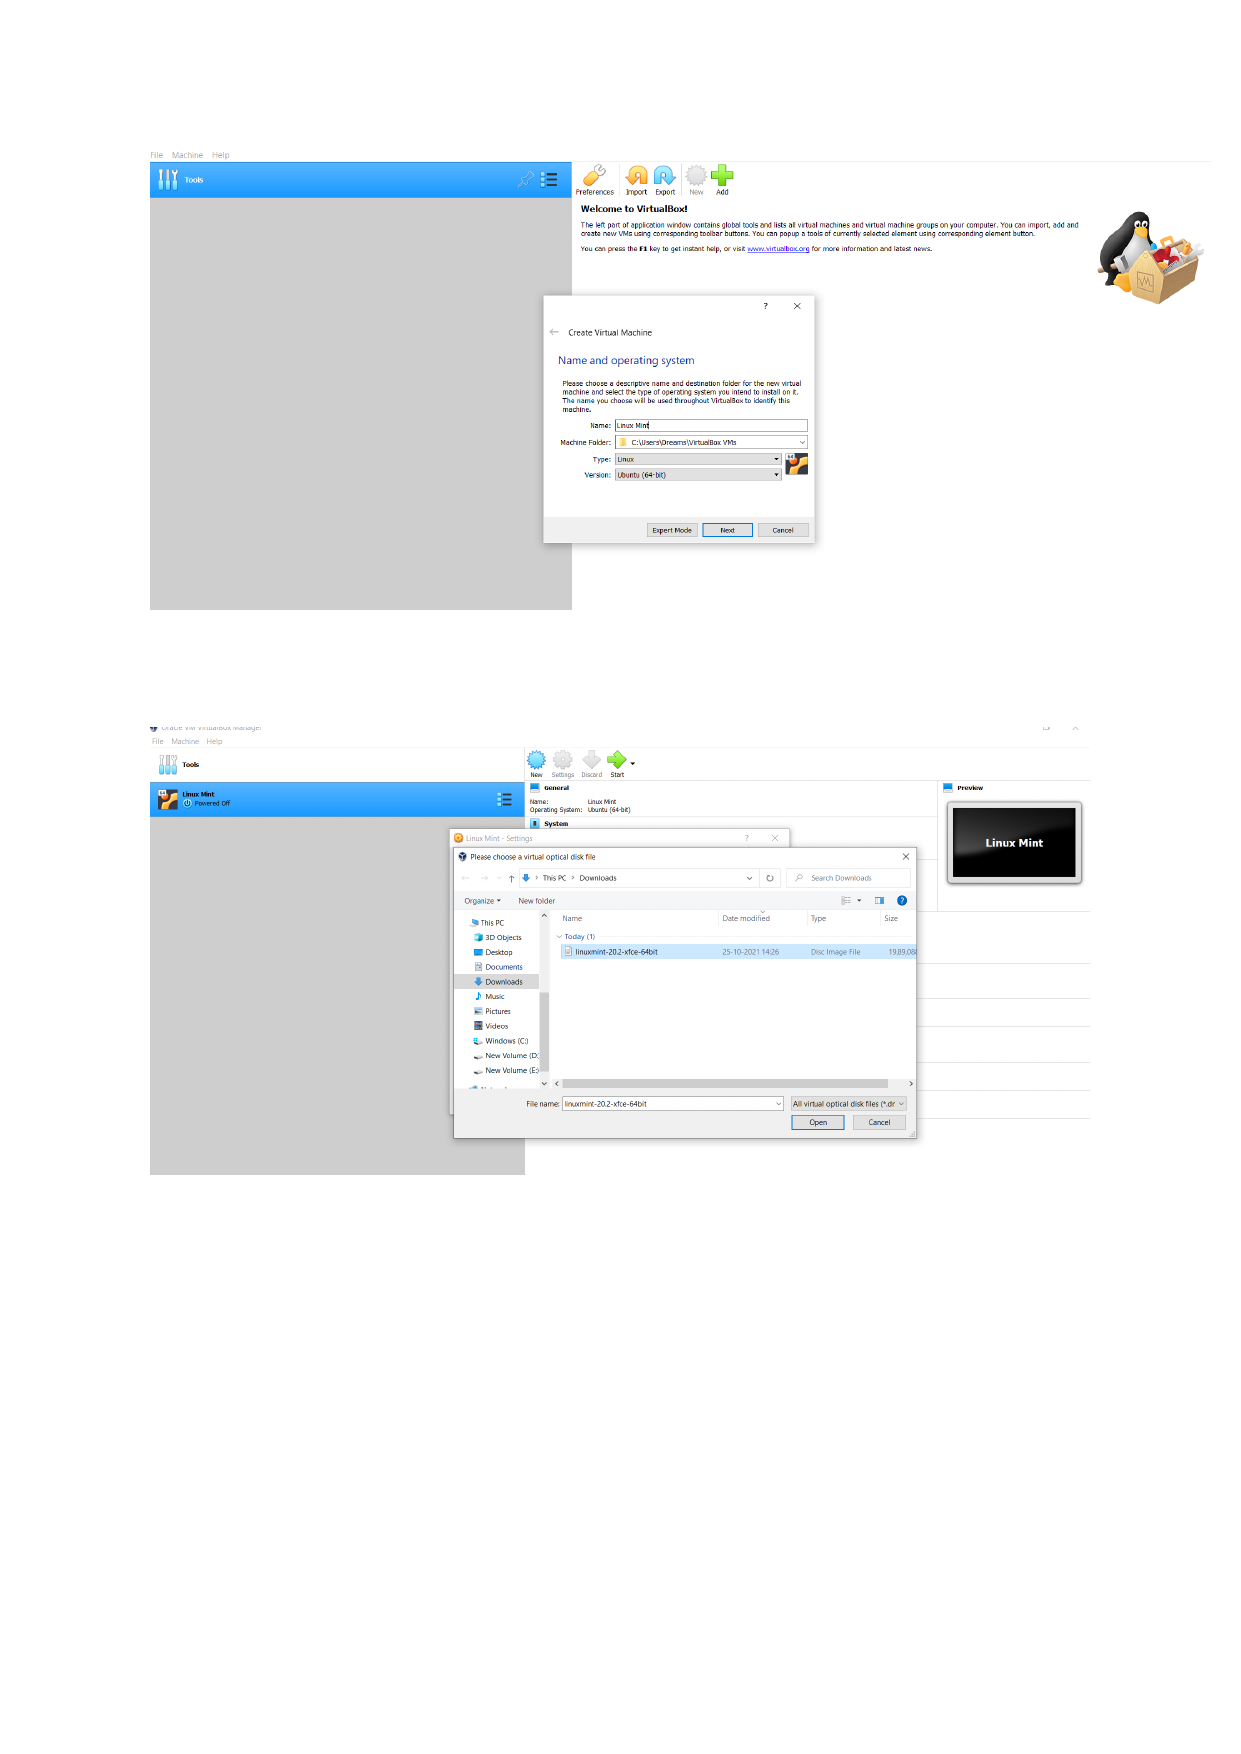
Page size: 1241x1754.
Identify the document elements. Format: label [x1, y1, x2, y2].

picture [150, 727, 1091, 1175]
picture [150, 150, 1212, 610]
